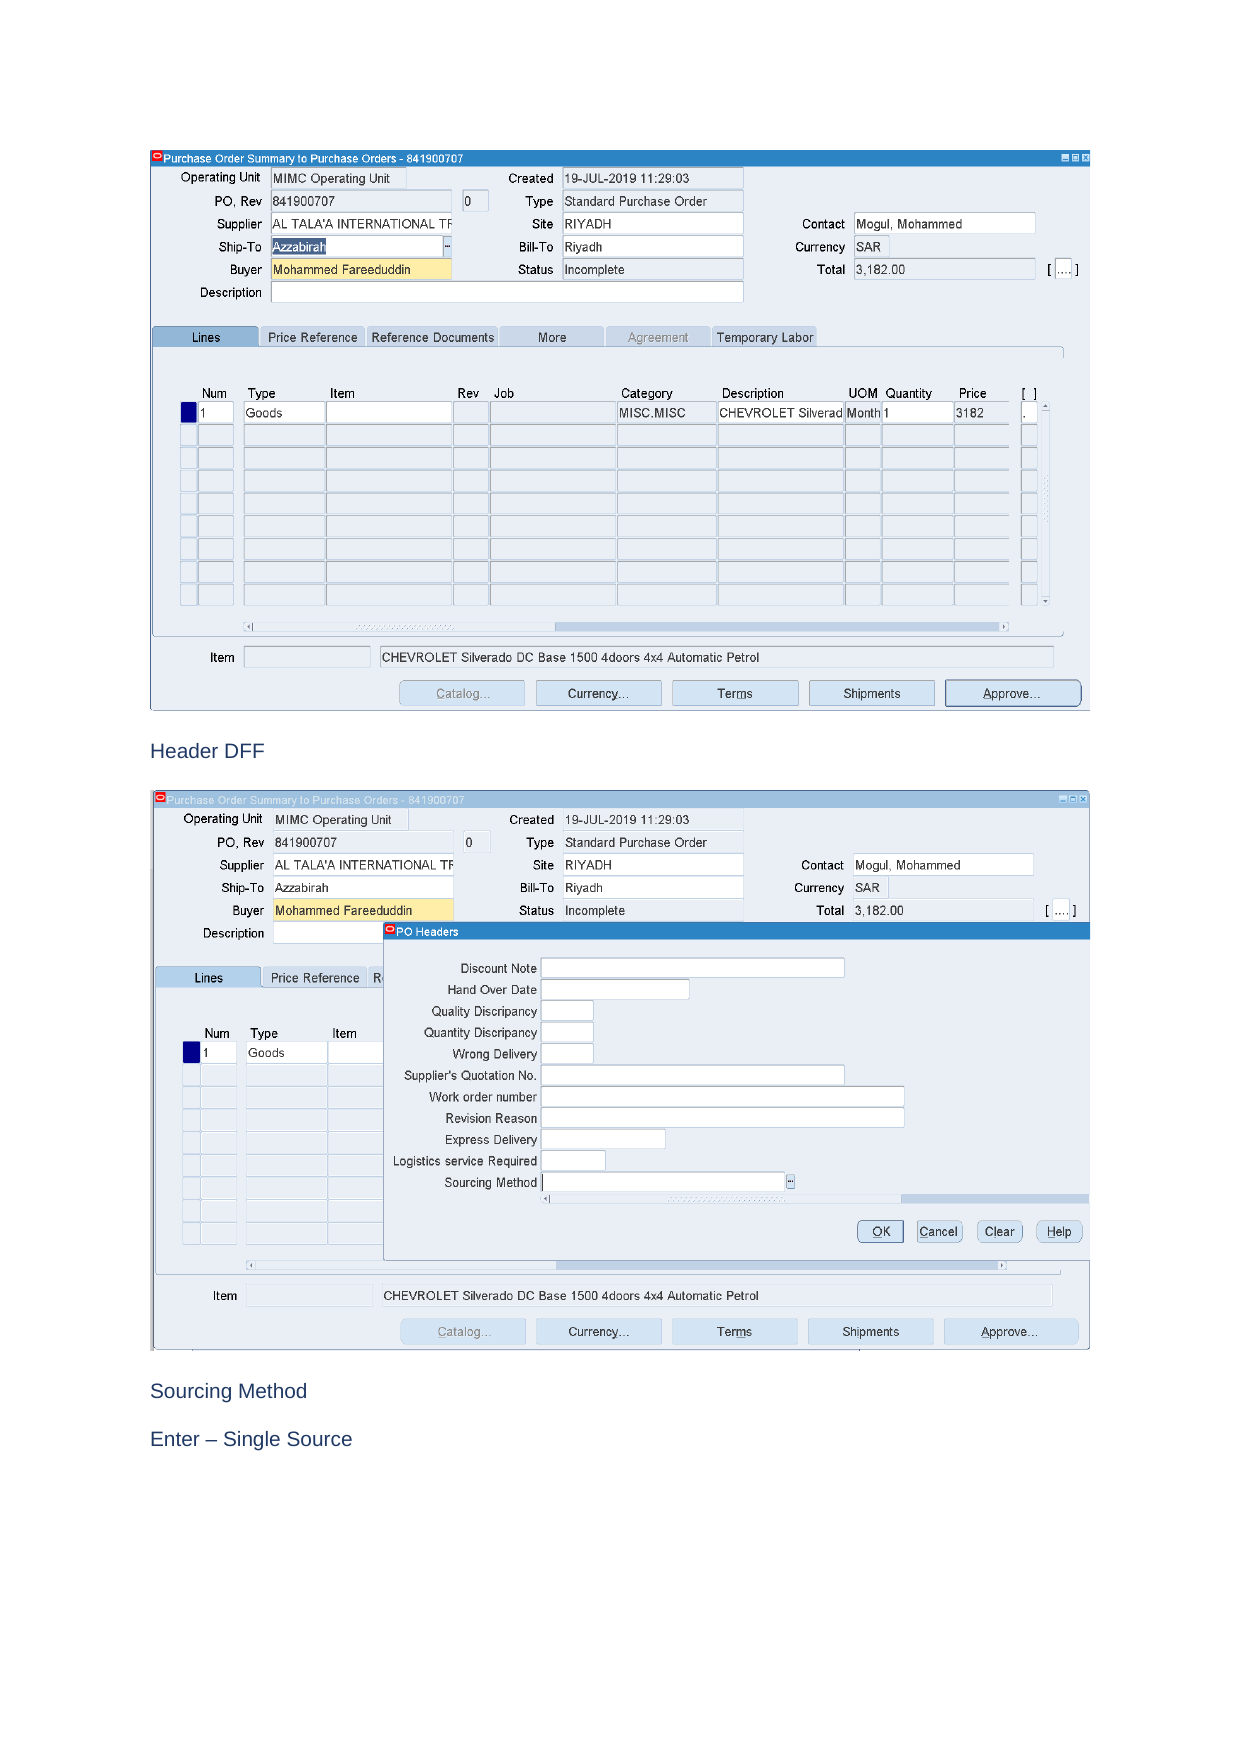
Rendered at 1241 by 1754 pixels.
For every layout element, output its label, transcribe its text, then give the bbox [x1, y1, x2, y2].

picture [150, 790, 1091, 1351]
text Sourcing Method [150, 1379, 1090, 1403]
text Header DFF [150, 739, 1090, 763]
text Enter – Single Source [150, 1427, 1090, 1451]
picture [150, 150, 1091, 711]
